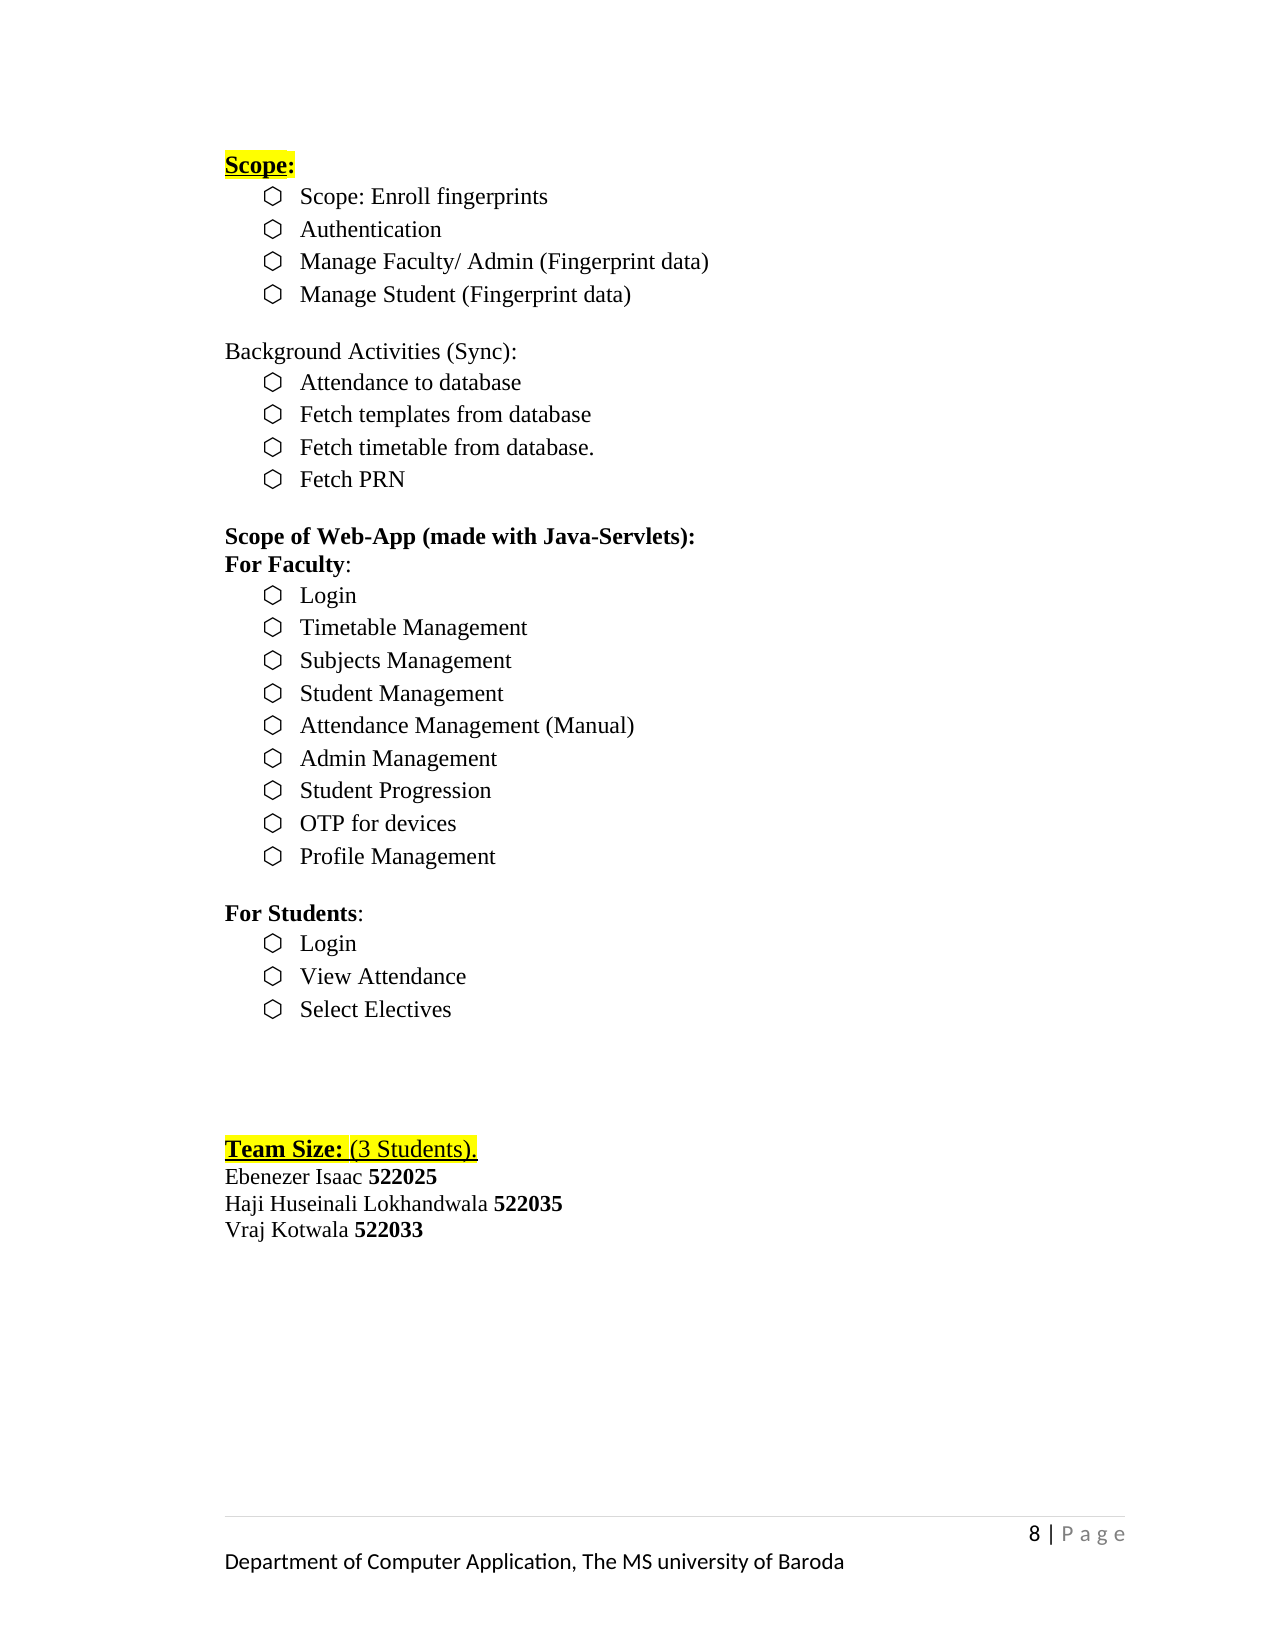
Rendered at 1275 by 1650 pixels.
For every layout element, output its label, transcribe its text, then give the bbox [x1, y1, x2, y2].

list Student Progression [262, 773, 1125, 806]
list View Attendance [262, 959, 1125, 991]
list Admin Management [262, 741, 1125, 773]
text Background Activities (Sync): [224, 337, 1125, 364]
list Authentication [262, 211, 1125, 244]
list OTP for devices [262, 806, 1125, 838]
text Team Size: (3 Students). Ebenezer Isaac 522025 Haji Huseinali Lokhandwala 522035 Vraj Kotwala 522033 [224, 1052, 1125, 1242]
list Student Management [262, 675, 1125, 708]
list Fetch timetable from database. [262, 429, 1125, 462]
list Fetch templates from database [262, 397, 1125, 429]
text Scope of Web-App (made with Java-Servlets): [224, 522, 1125, 550]
text For Faculty: [224, 550, 1125, 578]
list Manage Faculty/ Admin (Fingerprint data) [262, 244, 1125, 277]
list Subjects Management [262, 643, 1125, 675]
list Manage Student (Fingerprint data) [262, 277, 1125, 309]
list Attendance Management (Manual) [262, 708, 1125, 741]
list Scope: Enroll fingerprints [262, 179, 1125, 211]
list Login [262, 578, 1125, 610]
list Login [262, 926, 1125, 959]
list Fetch PRN [262, 462, 1125, 495]
list Select Electives [262, 991, 1125, 1024]
list Profile Management [262, 838, 1125, 871]
list Timetable Management [262, 610, 1125, 643]
text For Students: [224, 899, 1125, 926]
text Scope: [287, 150, 1125, 179]
list Attendance to database [262, 364, 1125, 397]
